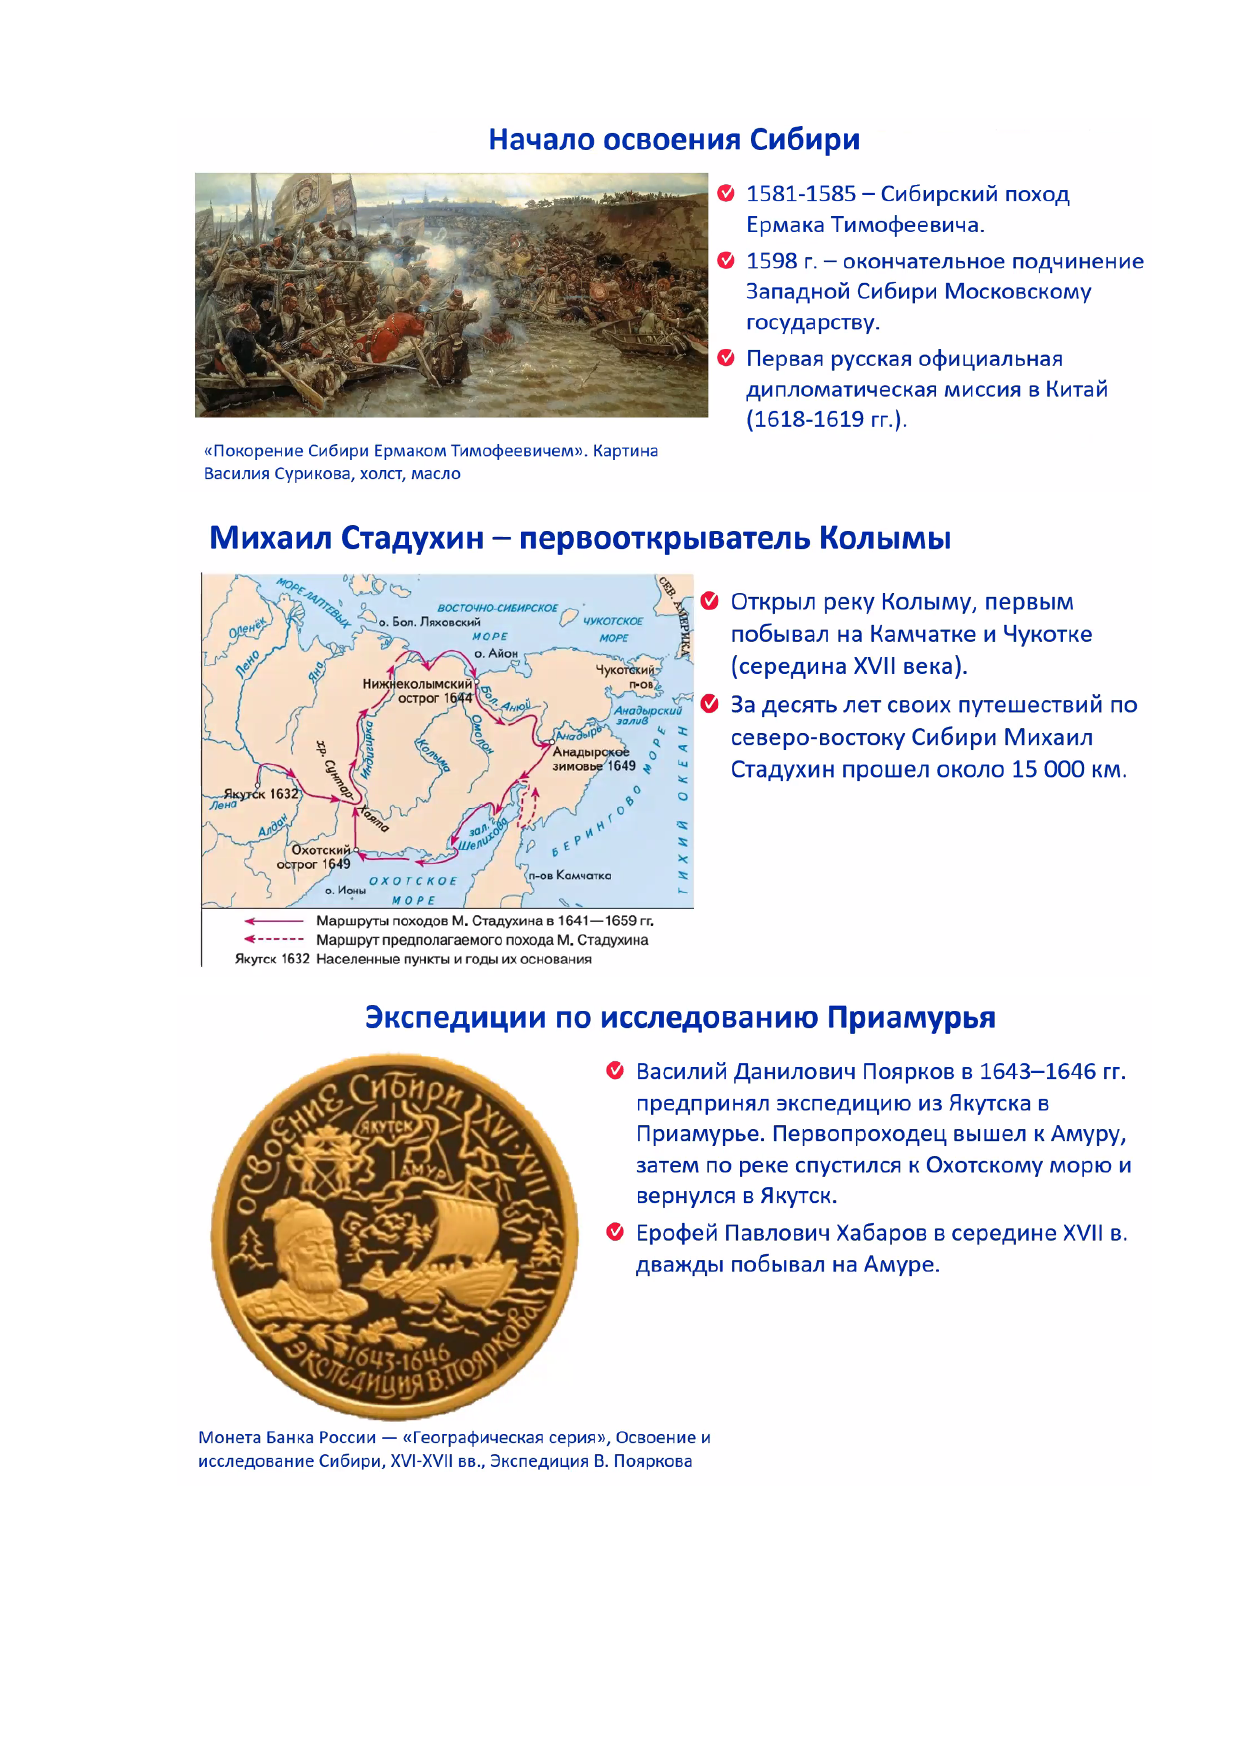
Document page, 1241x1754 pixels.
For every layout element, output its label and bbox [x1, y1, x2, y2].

picture [177, 510, 1152, 977]
picture [177, 995, 1152, 1486]
picture [177, 118, 1152, 492]
